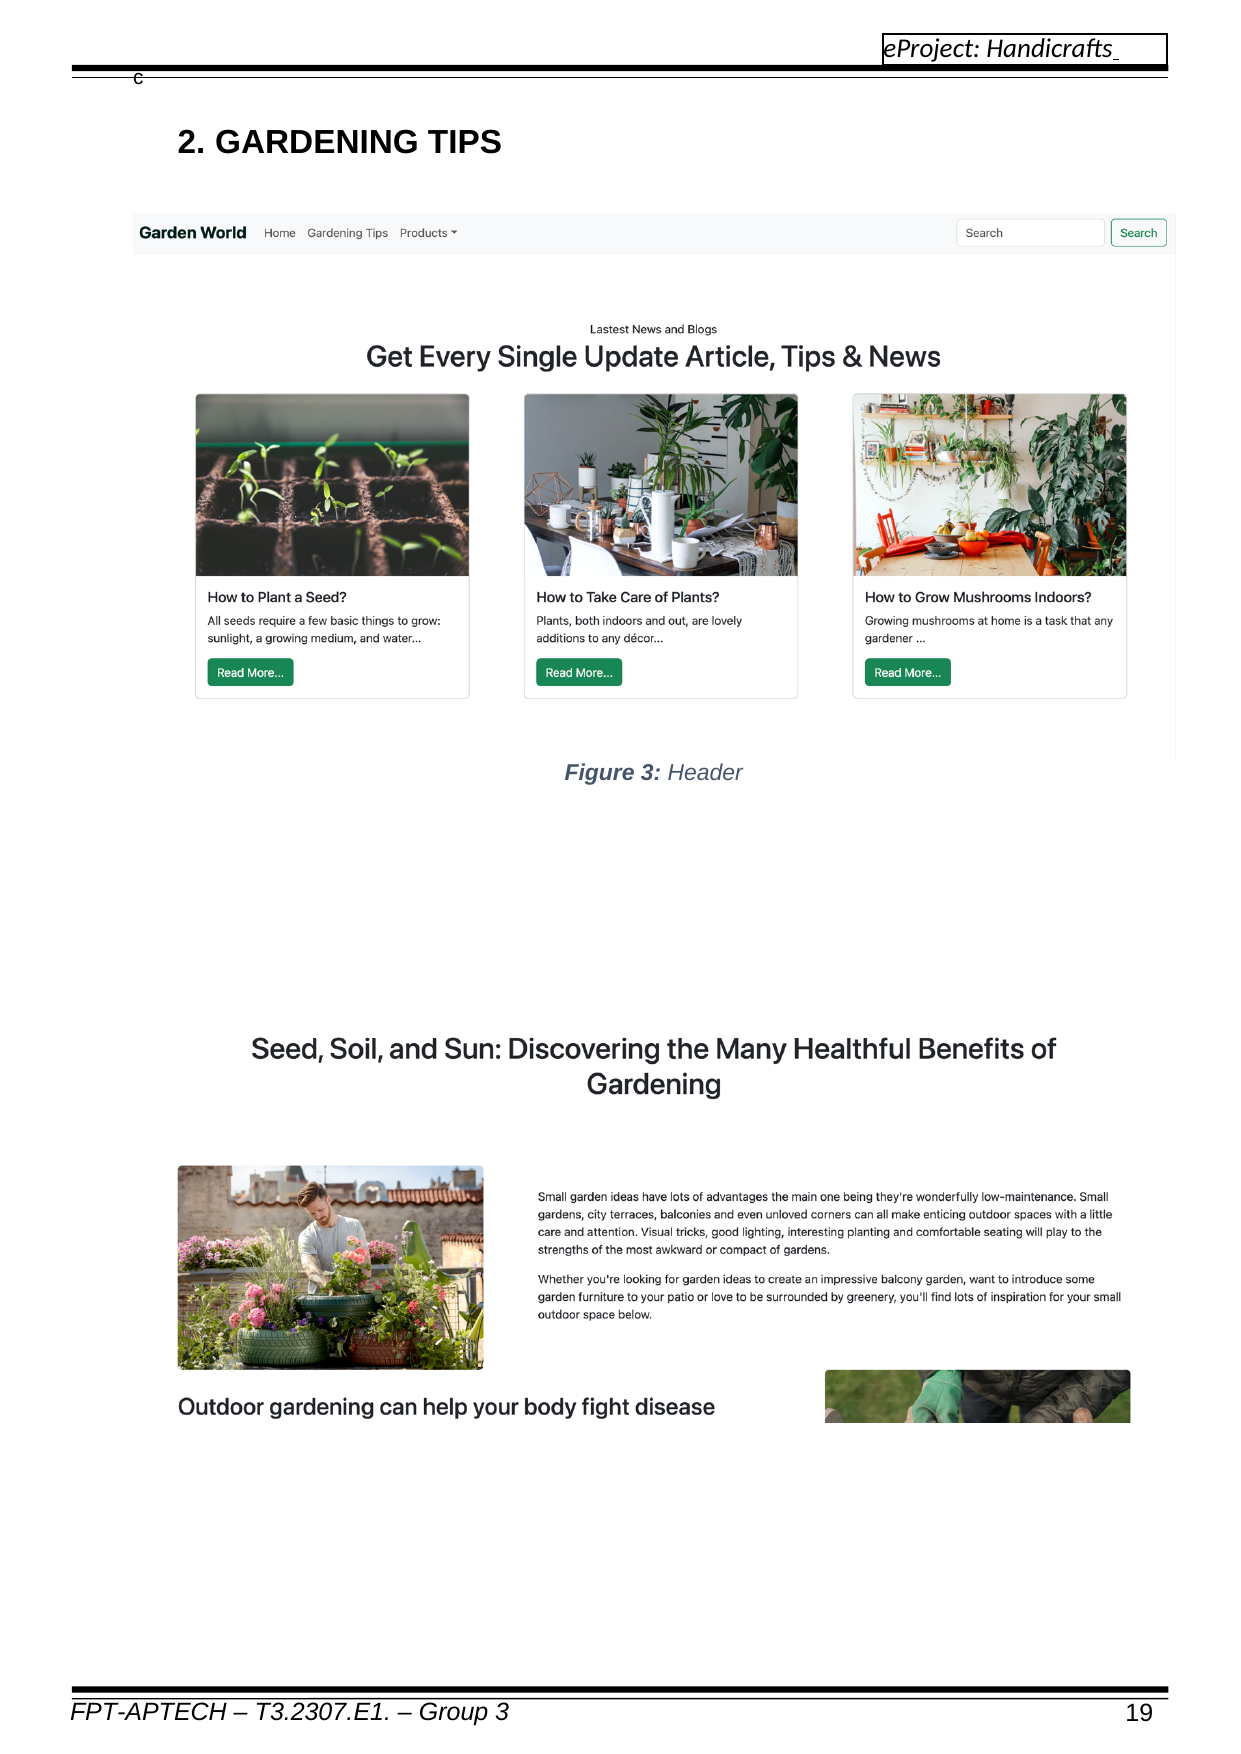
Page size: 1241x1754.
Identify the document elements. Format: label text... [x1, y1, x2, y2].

picture [132, 213, 1177, 759]
picture [132, 976, 1177, 1423]
subtitle GARDENING TIPS [177, 122, 1176, 160]
